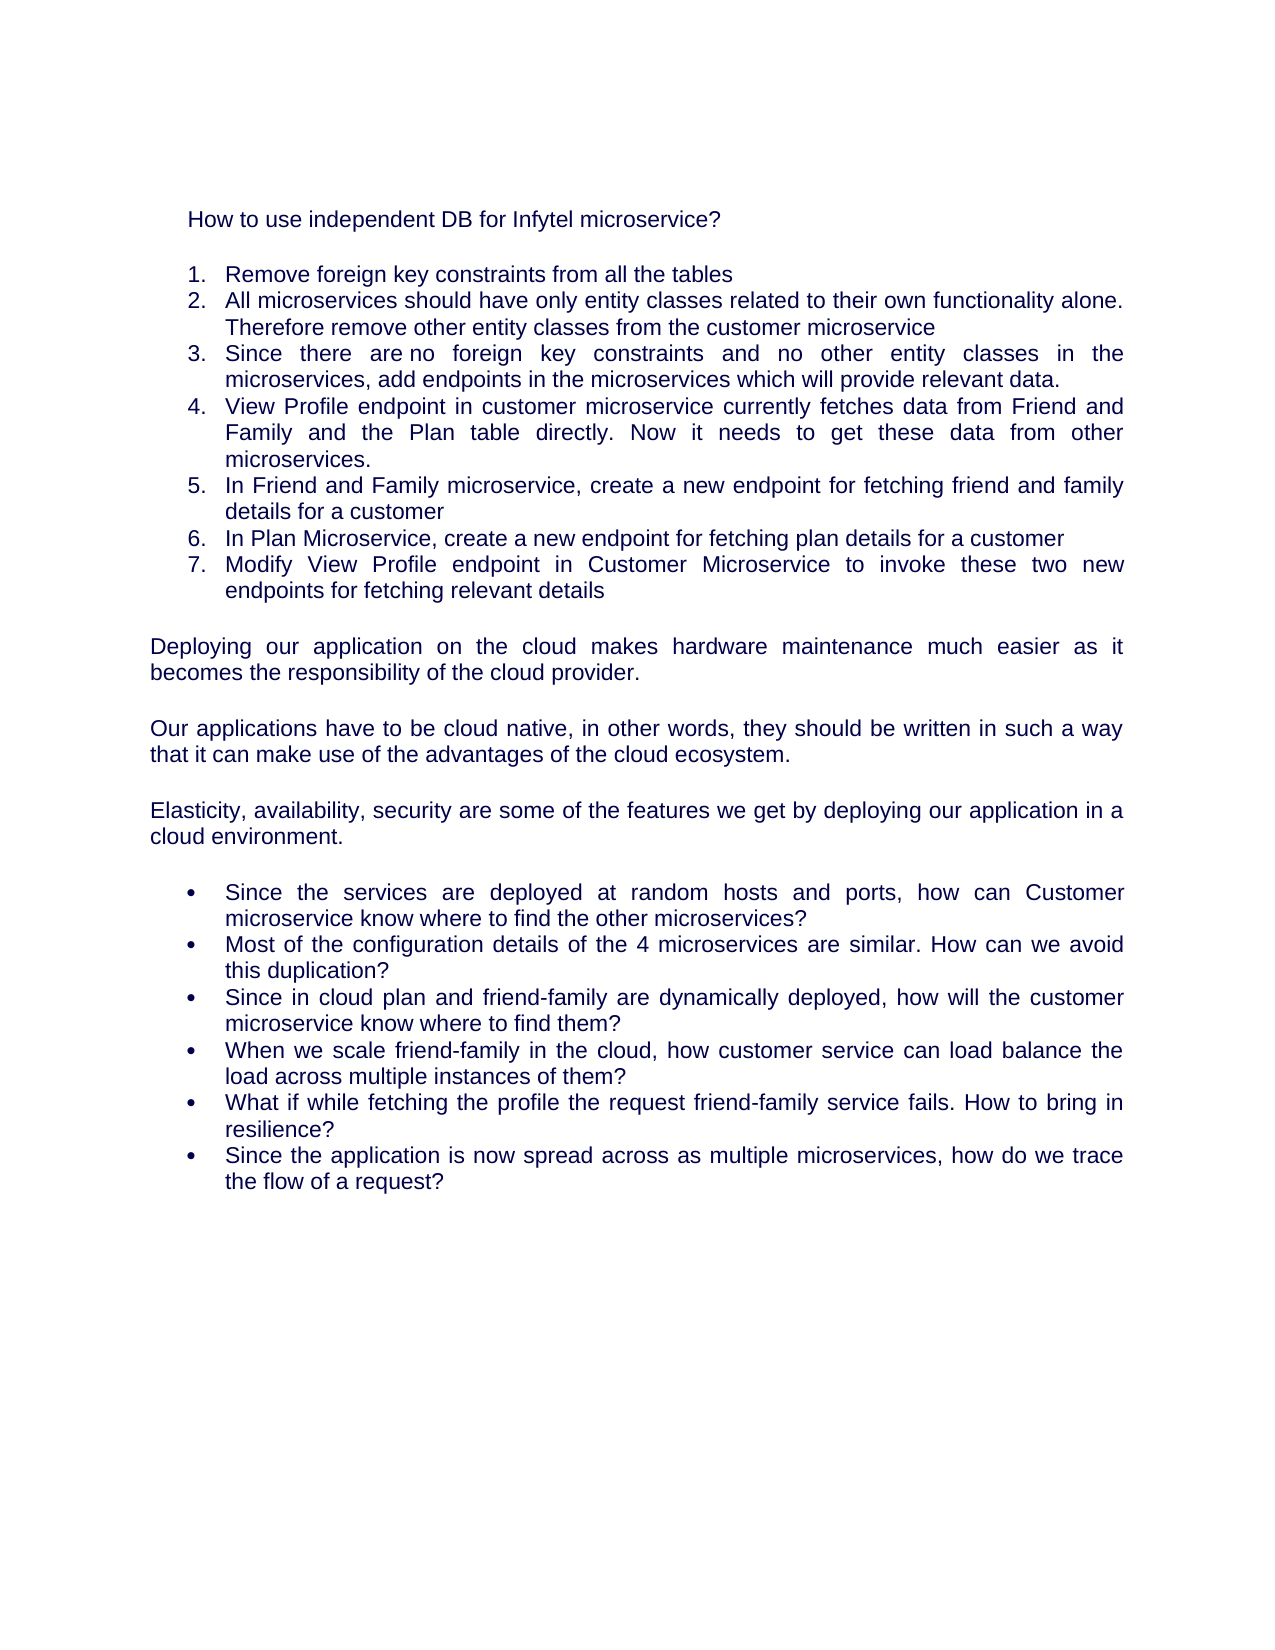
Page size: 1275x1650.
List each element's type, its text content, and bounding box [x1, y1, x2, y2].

list Since the application is now spread across as multiple microservices, how do we trace the flow of a request? [187, 1142, 1125, 1195]
text Our applications have to be cloud native, in other words, they should be written in such a way that it can make use of the advantages of the cloud ecosystem. [150, 715, 1125, 767]
text How to use independent DB for Infytel microservice? [187, 206, 1125, 232]
list Remove foreign key constraints from all the tables [187, 261, 1125, 287]
list Modify View Profile endpoint in Customer Microservice to invoke these two new endpoints for fetching relevant details [187, 551, 1125, 604]
list What if while fetching the profile the request friend-family service fails. How to bring in resilience? [187, 1089, 1125, 1142]
list Most of the configuration details of the 4 microservices are similar. How can we avoid this duplication? [187, 931, 1125, 984]
text Deploying our application on the cloud makes hardware maintenance much easier as it becomes the responsibility of the cloud provider. [150, 633, 1125, 686]
list Since there are no foreign key constraints and no other entity classes in the microservices, add endpoints in the microservices which will provide relevant data. [187, 340, 1125, 393]
list In Plan Microservice, create a new endpoint for fetching plan details for a customer [187, 524, 1125, 551]
list When we scale friend-family in the cloud, how customer service can load balance the load across multiple instances of them? [187, 1037, 1125, 1089]
list View Profile endpoint in customer microservice currently fetches data from Friend and Family and the Plan table directly. Now it needs to get these data from other microservices. [187, 393, 1125, 472]
text Elasticity, availability, security are some of the features we get by deploying our application in a cloud environment. [150, 797, 1125, 849]
list In Friend and Family microservice, create a new endpoint for fetching friend and family details for a customer [187, 472, 1125, 524]
list Since the services are deployed at random hosts and ports, how can Customer microservice know where to find the other microservices? [187, 878, 1125, 931]
list All microservices should have only entity classes related to their own functionality alone. Therefore remove other entity classes from the customer microservice [187, 287, 1125, 340]
list Since in cloud plan and friend-family are dynamically deployed, how will the customer microservice know where to find them? [187, 984, 1125, 1037]
